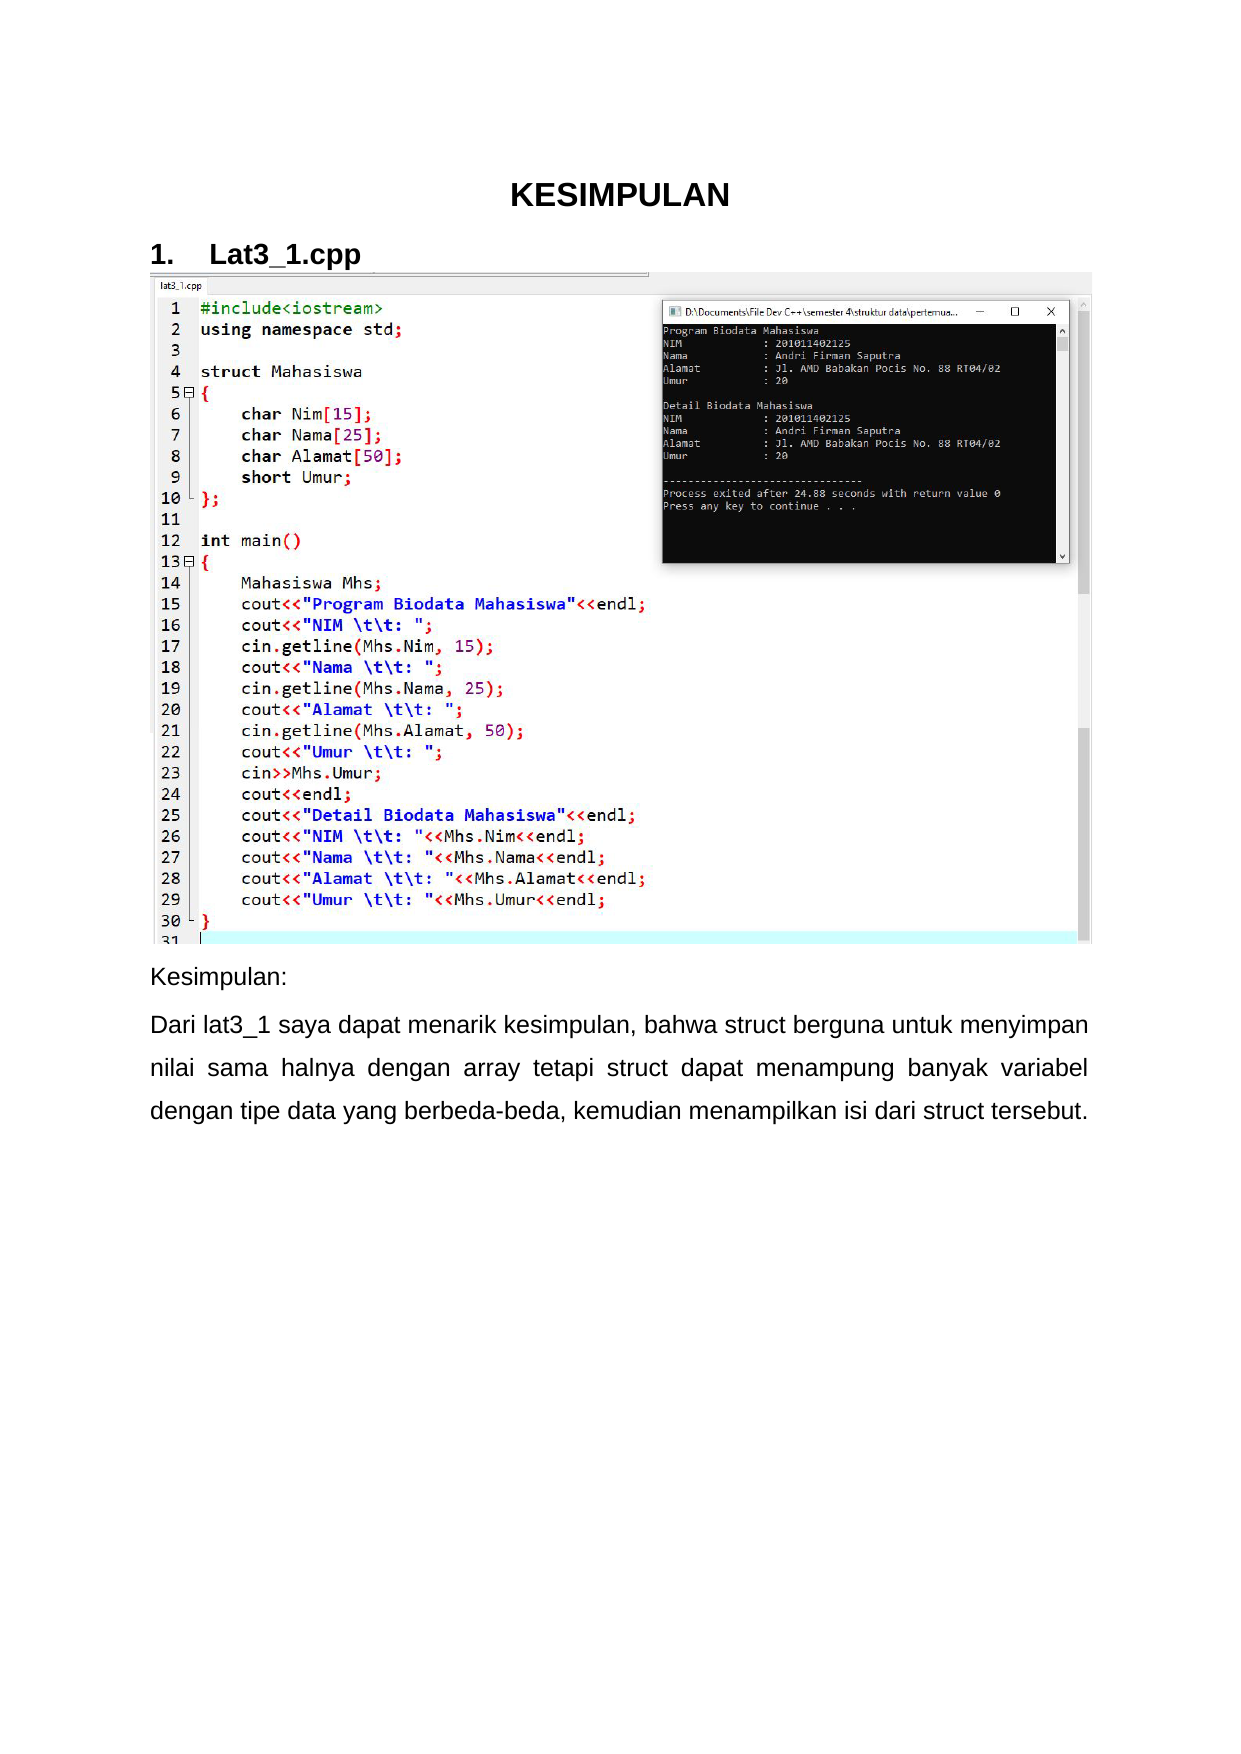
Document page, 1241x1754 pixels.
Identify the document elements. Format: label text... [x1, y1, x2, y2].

list Dari lat3_1 saya dapat menarik kesimpulan, bahwa struct berguna untuk menyimpan nilai sama halnya dengan array tetapi struct dapat menampung banyak variabel dengan tipe data yang berbeda-beda, kemudian menampilkan isi dari struct tersebut. [150, 1010, 1090, 1125]
subtitle KESIMPULAN [150, 175, 1090, 213]
text Kesimpulan: [150, 962, 1090, 991]
subtitle Lat3_1.cpp [150, 237, 1090, 270]
picture [150, 272, 1093, 944]
